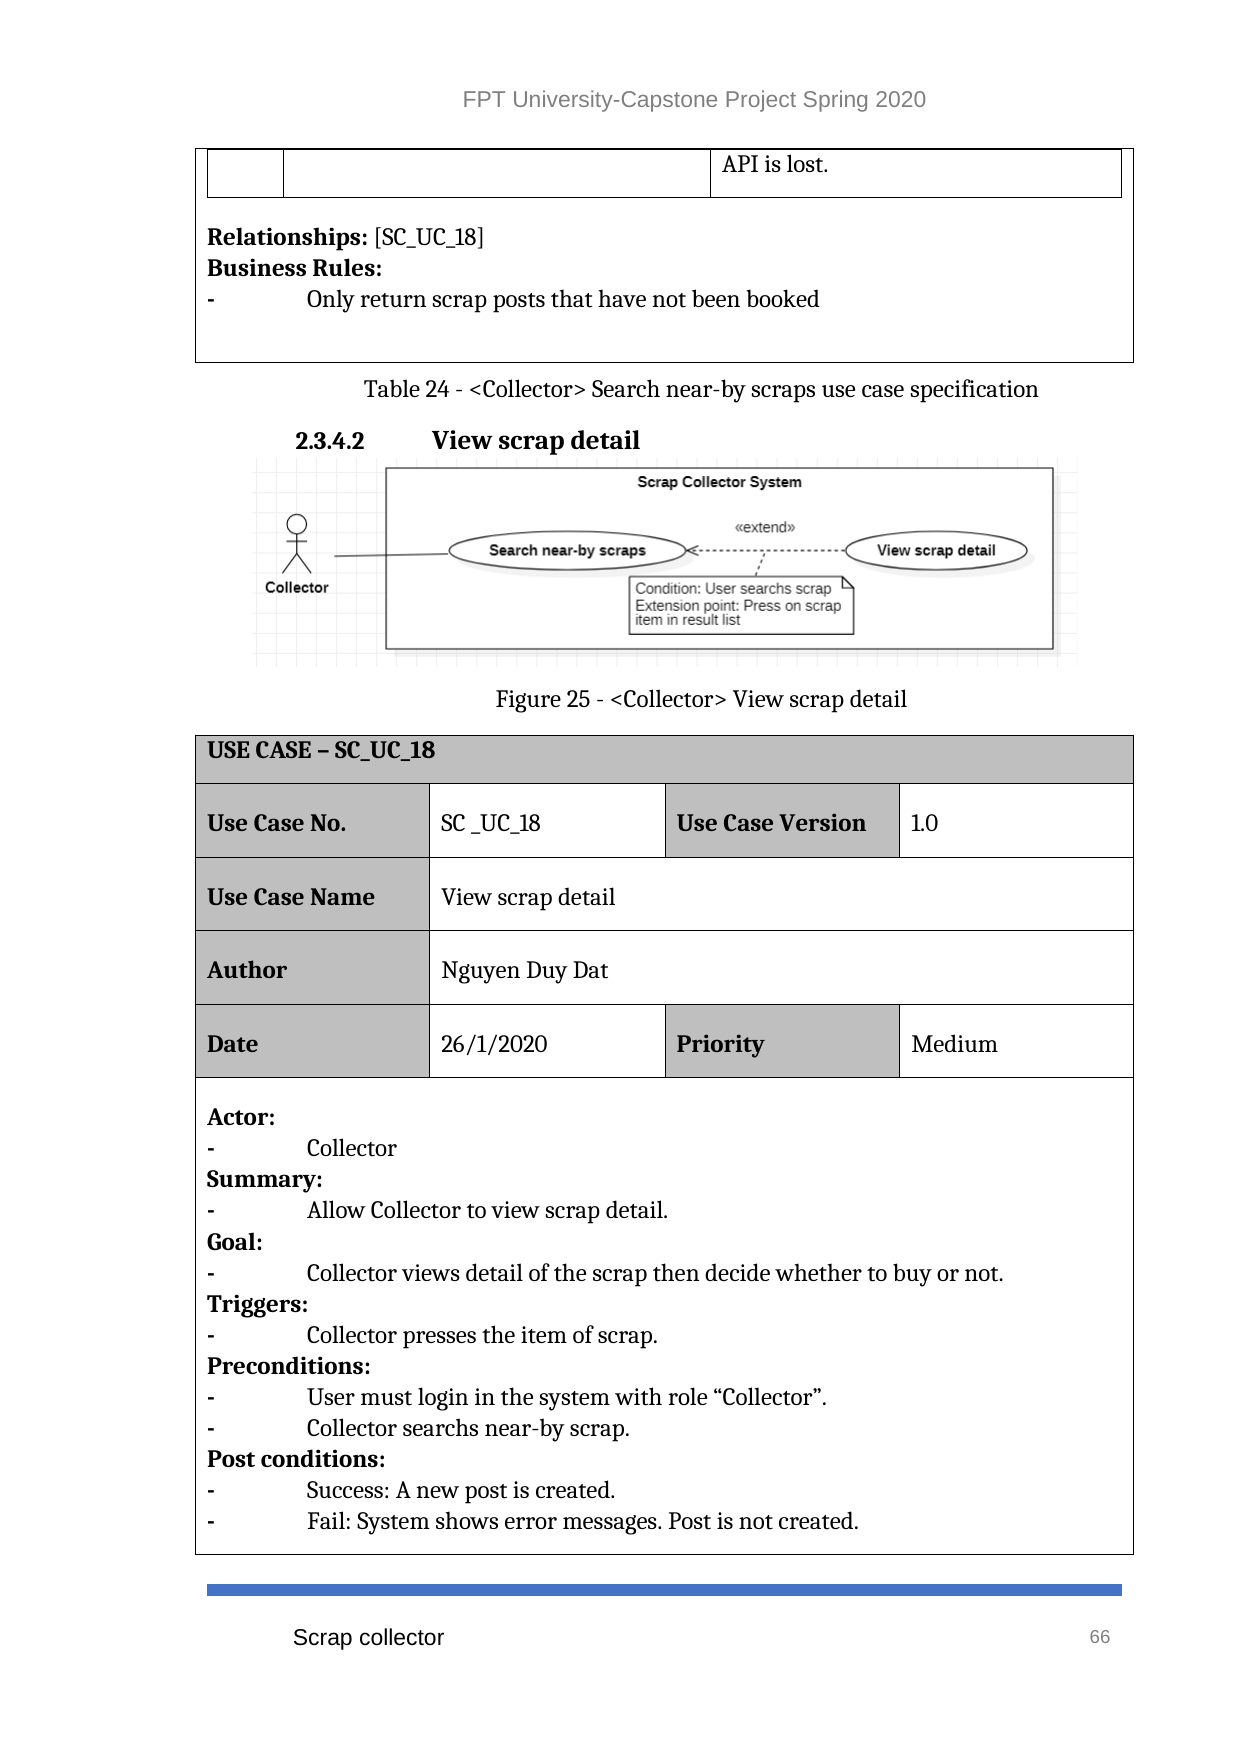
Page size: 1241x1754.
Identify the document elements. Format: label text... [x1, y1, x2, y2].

list View scrap detail [295, 425, 1122, 456]
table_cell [196, 149, 1133, 362]
table_cell Priority [666, 1005, 899, 1077]
table_cell Nguyen Duy Dat [430, 931, 1133, 1004]
table_cell SC _UC_18 [430, 784, 665, 857]
table_header USE CASE – SC_UC_18 [196, 736, 1133, 783]
table_cell 26/1/2020 [430, 1005, 665, 1077]
table_cell Date [196, 1005, 429, 1077]
table_cell Use Case No. [196, 784, 429, 857]
table_cell 1.0 [900, 784, 1133, 857]
table_cell Medium [900, 1005, 1133, 1077]
picture [251, 458, 1078, 667]
table_cell Use Case Name [196, 858, 429, 930]
table_cell View scrap detail [430, 858, 1133, 930]
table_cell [196, 1078, 1133, 1554]
table_cell Use Case Version [666, 784, 899, 857]
table_cell Author [196, 931, 429, 1004]
